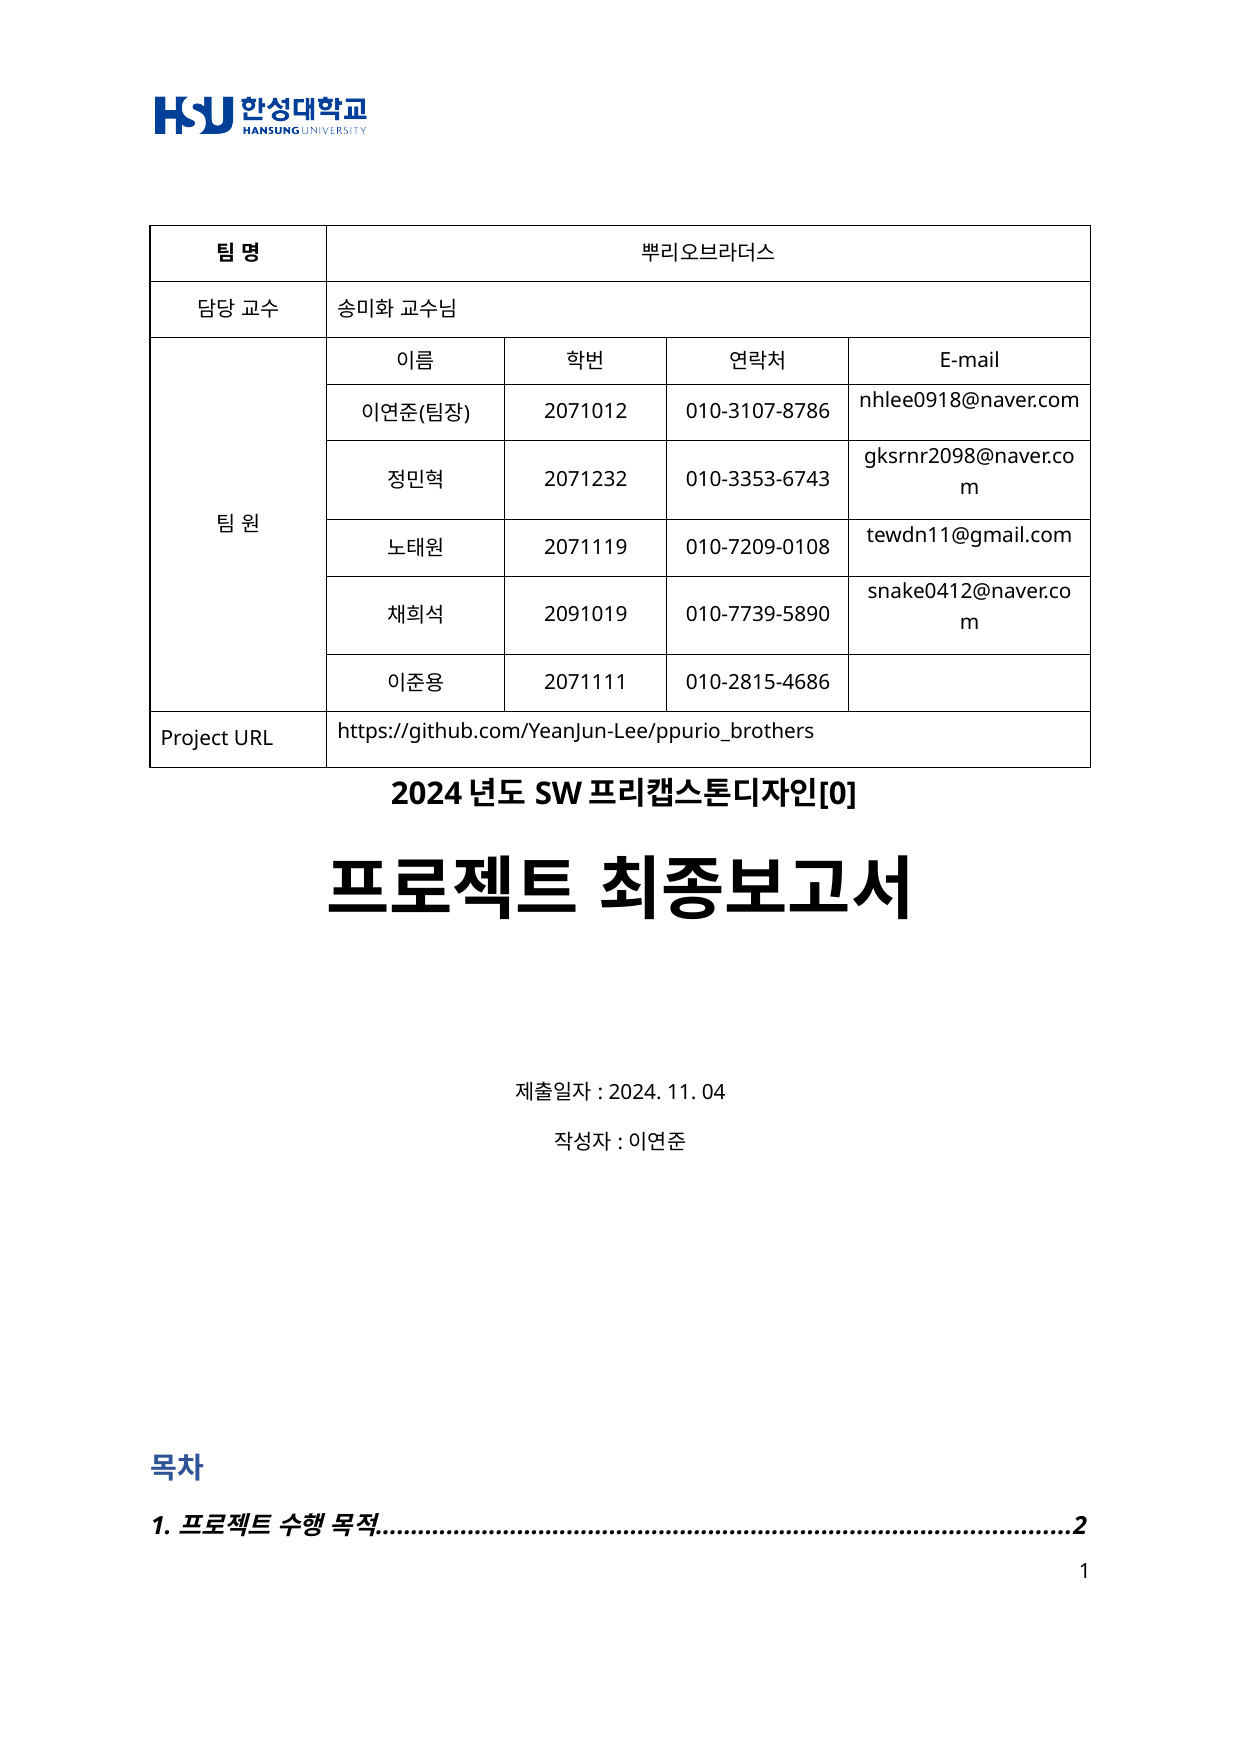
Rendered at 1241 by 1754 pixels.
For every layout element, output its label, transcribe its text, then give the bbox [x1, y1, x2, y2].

table_cell 팀 원 [151, 338, 326, 711]
table_cell 이름 [327, 338, 504, 384]
table_cell 2071119 [505, 520, 666, 576]
table_cell gksrnr2098@naver.com [849, 441, 1090, 519]
table_cell 노태원 [327, 520, 504, 576]
table_cell nhlee0918@naver.com [849, 385, 1090, 440]
table_cell 010-2815-4686 [667, 655, 848, 711]
text 제출일자 : 2024. 11. 04 [150, 1076, 1090, 1106]
table_cell 학번 [505, 338, 666, 384]
table_cell 010-3107-8786 [667, 385, 848, 440]
table_cell 정민혁 [327, 441, 504, 519]
table_cell 이연준(팀장) [327, 385, 504, 440]
table_cell 2071111 [505, 655, 666, 711]
table_cell 2071232 [505, 441, 666, 519]
table_cell 2071012 [505, 385, 666, 440]
table_cell 연락처 [667, 338, 848, 384]
table_cell 010-3353-6743 [667, 441, 848, 519]
table_cell Project URL [151, 712, 326, 767]
table_cell 송미화 교수님 [327, 282, 1090, 337]
table_cell E-mail [849, 338, 1090, 384]
text 프로젝트 최종보고서 [150, 834, 1090, 933]
table_cell 채희석 [327, 577, 504, 654]
table_cell [849, 655, 1090, 711]
table_cell 010-7209-0108 [667, 520, 848, 576]
table_cell 010-7739-5890 [667, 577, 848, 654]
text 작성자 : 이연준 [150, 1125, 1090, 1155]
table_header 팀 명 [151, 226, 326, 281]
table_cell 2091019 [505, 577, 666, 654]
picture [150, 88, 371, 144]
table_cell snake0412@naver.com [849, 577, 1090, 654]
table_cell tewdn11@gmail.com [849, 520, 1090, 576]
table_header 뿌리오브라더스 [327, 226, 1090, 281]
text 2024년도 SW프리캡스톤디자인[0] [150, 768, 1090, 813]
table_cell 담당 교수 [151, 282, 326, 337]
table_cell 이준용 [327, 655, 504, 711]
table_cell https://github.com/YeanJun-Lee/ppurio_brothers [327, 712, 1090, 767]
